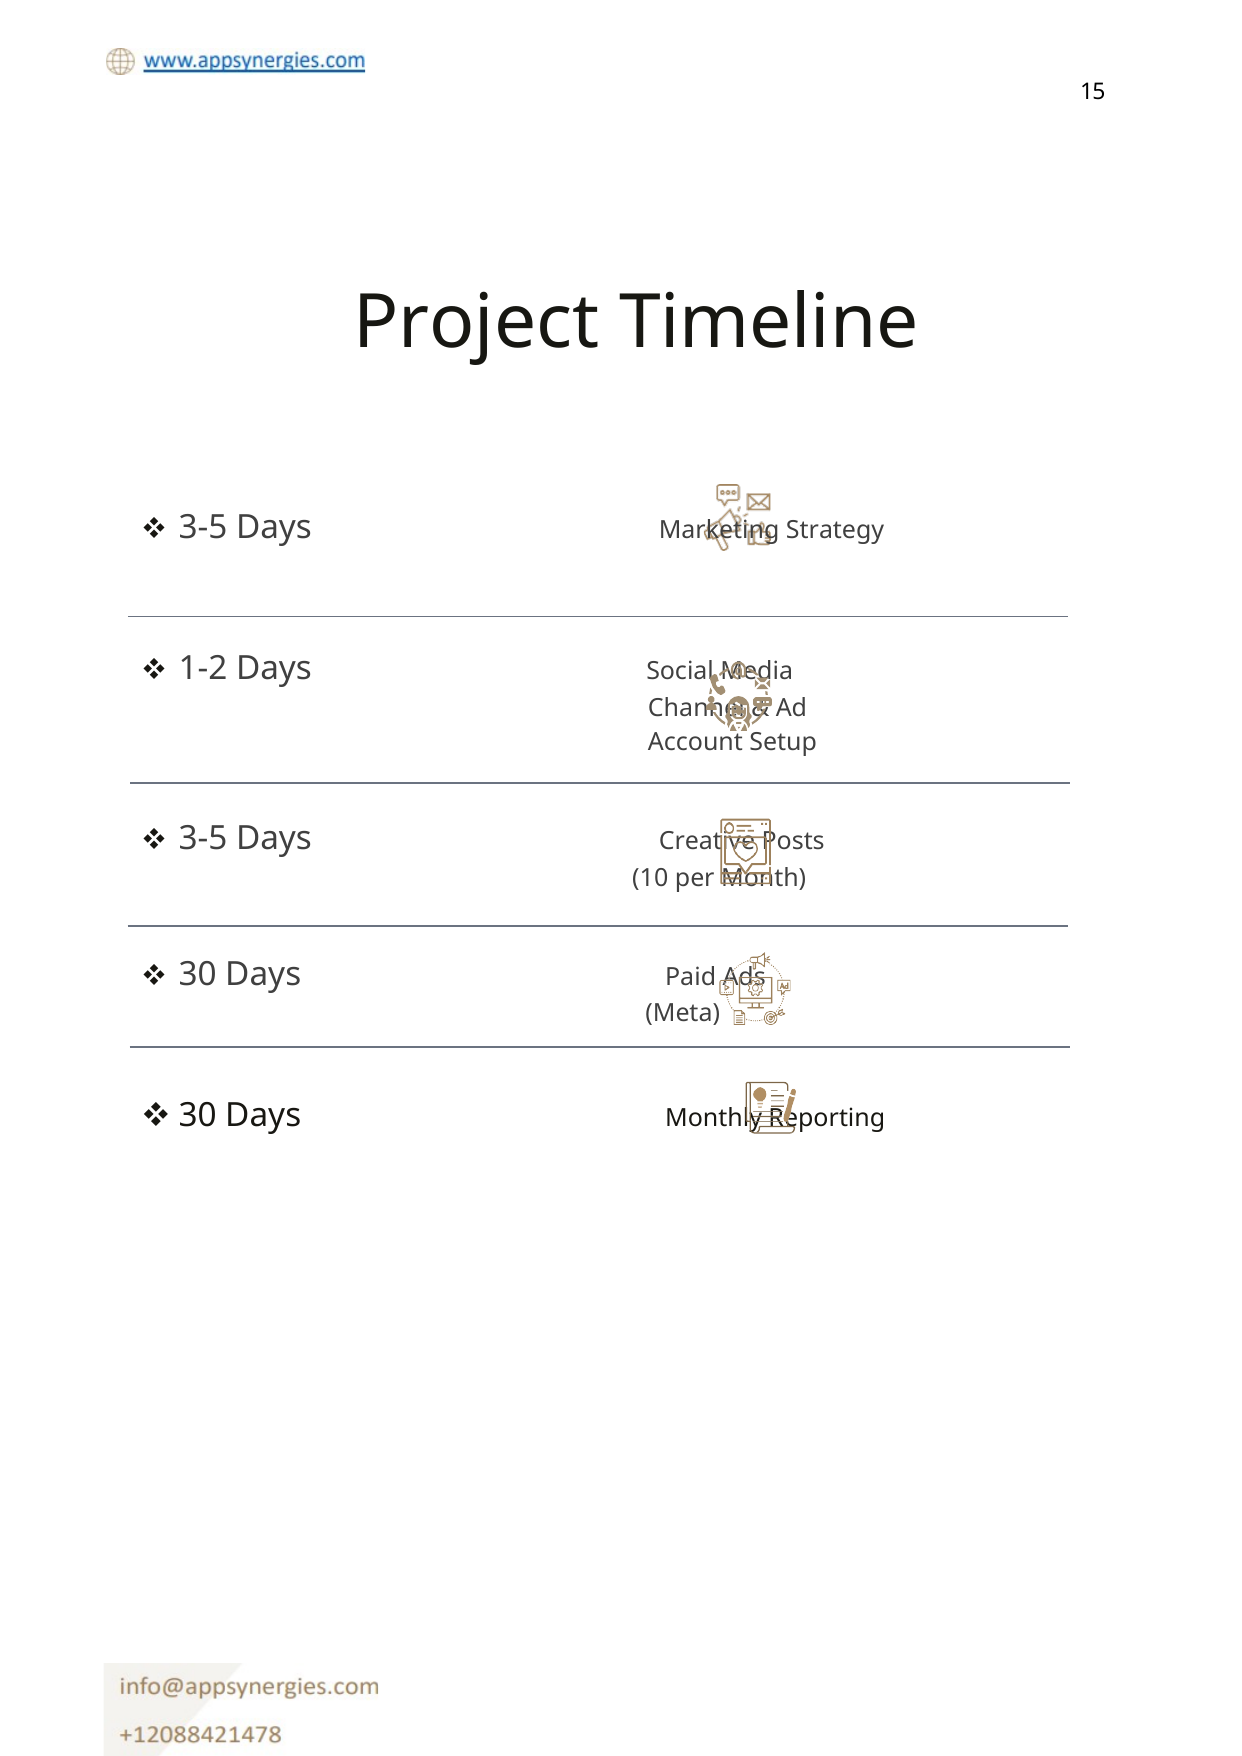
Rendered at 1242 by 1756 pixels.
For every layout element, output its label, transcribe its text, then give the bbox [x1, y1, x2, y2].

list 30 Days Paid Ads (Meta) [141, 949, 1212, 1029]
picture [753, 697, 772, 711]
picture [733, 841, 758, 862]
list 1-2 Days Social Media Channel & Ad Account Setup [141, 644, 1212, 757]
picture [703, 484, 771, 502]
picture [103, 1663, 379, 1756]
picture [753, 1087, 796, 1122]
picture [106, 48, 365, 75]
picture [719, 952, 791, 1025]
list 3-5 Days Creative Posts (10 per Month) [141, 814, 1212, 893]
list 3-5 Days Marketing Strategy [141, 502, 1212, 548]
list 30 Days Monthly Reporting [141, 1091, 1212, 1137]
picture [730, 704, 747, 731]
subtitle Project Timeline [135, 267, 1137, 369]
picture [724, 822, 754, 834]
